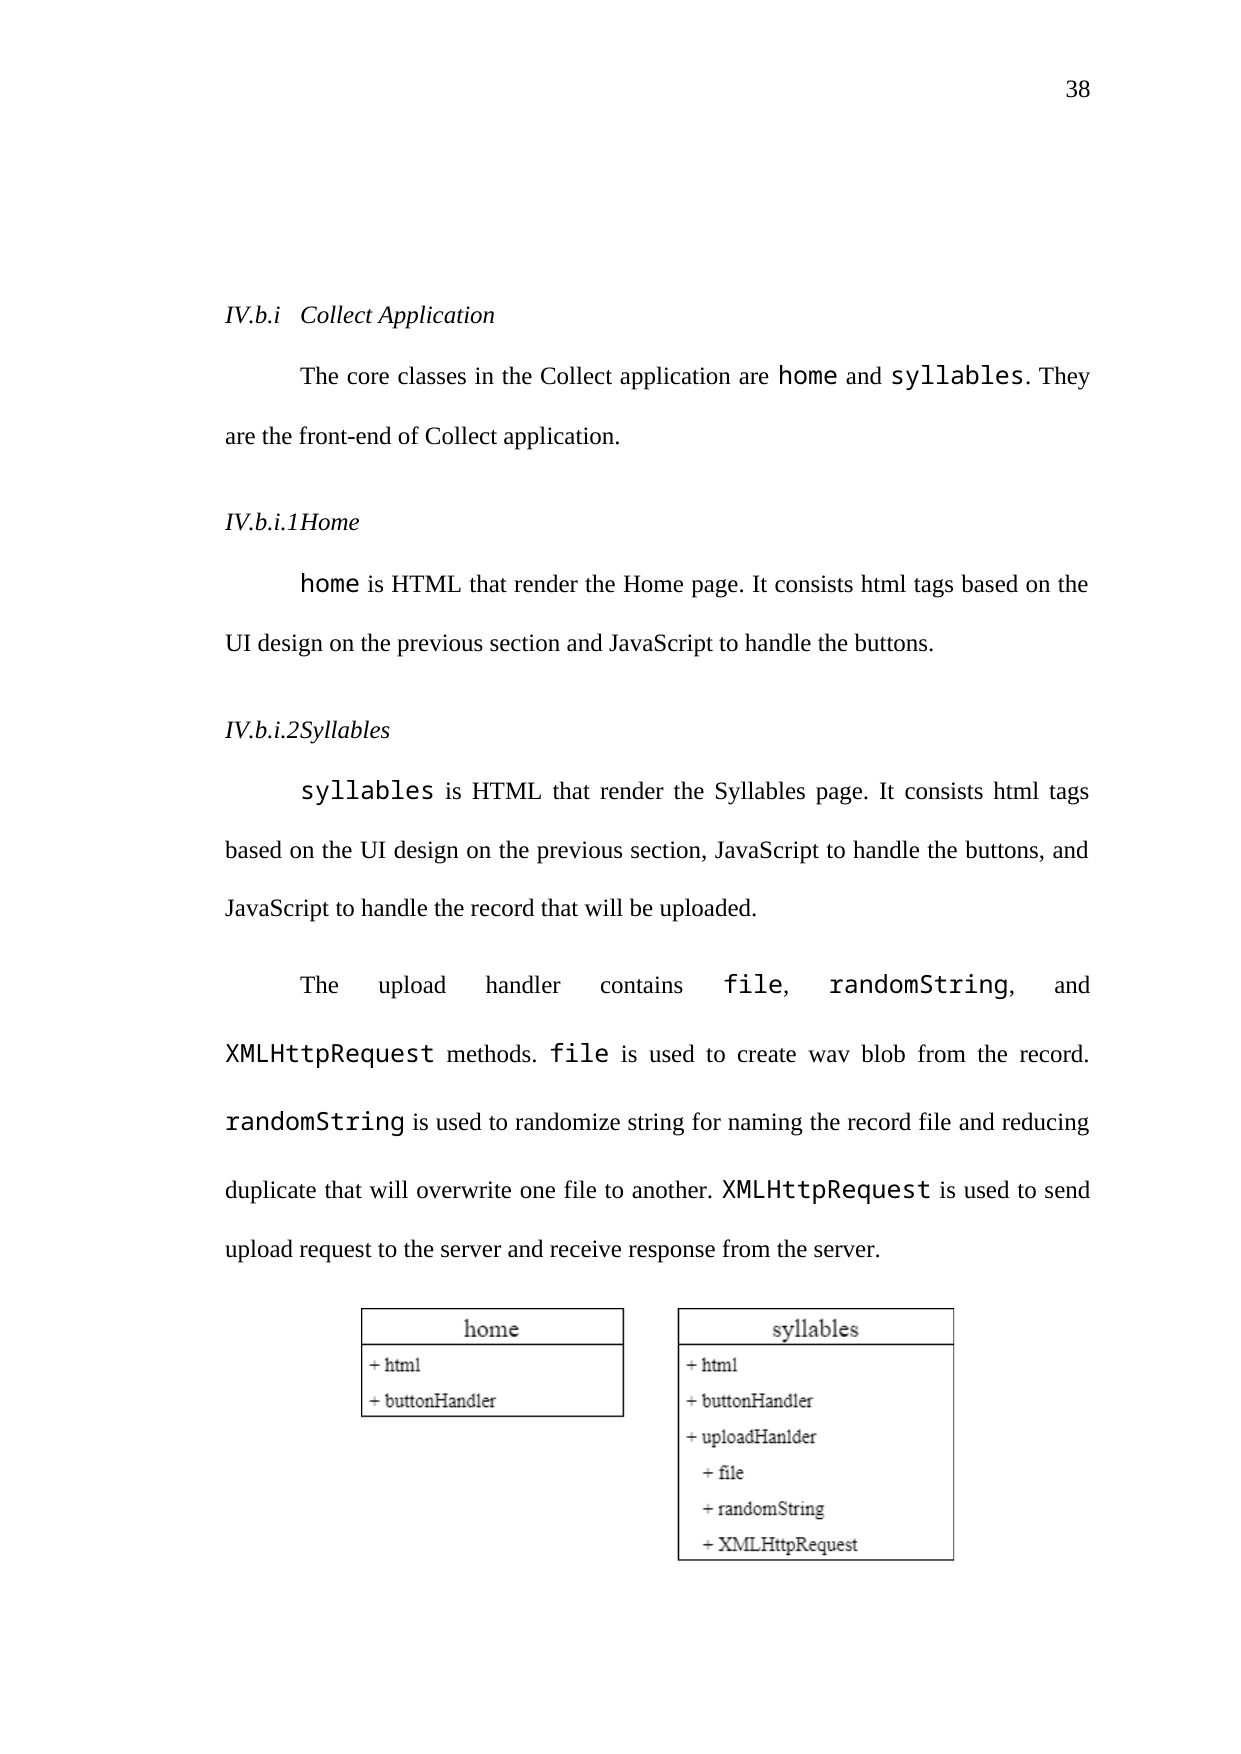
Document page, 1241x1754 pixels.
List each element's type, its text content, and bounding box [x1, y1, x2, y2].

text The upload handler contains file, randomString, and XMLHttpRequest methods. file is used to create wav blob from the record. randomString is used to randomize string for naming the record file and reducing duplicate that will overwrite one file to another. XMLHttpRequest is used to send upload request to the server and receive response from the server. [225, 967, 1090, 1263]
subtitle Syllables [225, 715, 1090, 743]
text The core classes in the Collect application are home and syllables. They are the front-end of Collect application. [225, 358, 1090, 449]
subtitle Home [225, 507, 1090, 536]
text home is HTML that render the Home page. It consists html tags based on the UI design on the previous section and JavaScript to handle the buttons. [225, 565, 1090, 657]
text syllables is HTML that render the Syllables page. It consists html tags based on the UI design on the previous section, JavaScript to handle the buttons, and JavaScript to handle the record that will be uploaded. [225, 773, 1090, 922]
subtitle Collect Application [225, 300, 1090, 329]
picture [361, 1308, 955, 1565]
